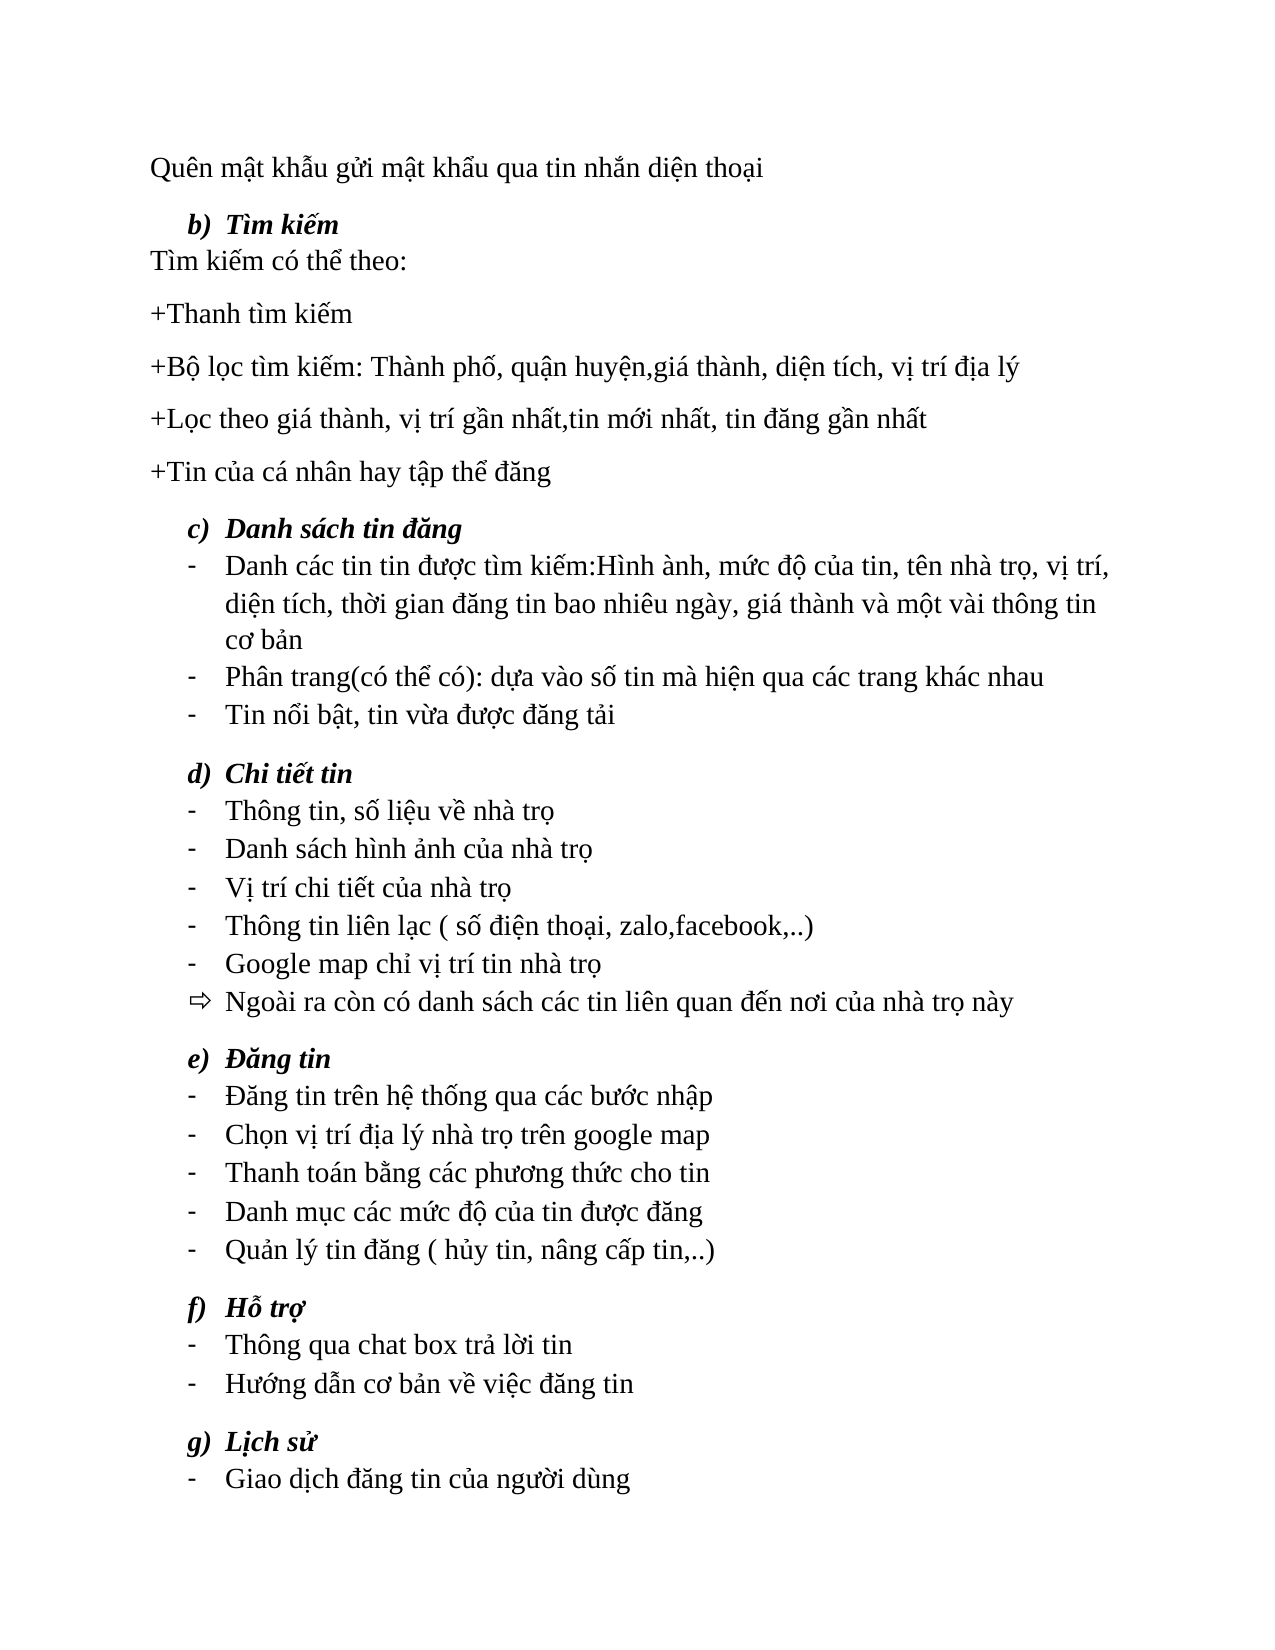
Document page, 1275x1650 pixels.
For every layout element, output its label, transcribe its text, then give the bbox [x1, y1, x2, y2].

list Thông qua chat box trả lời tin [187, 1326, 1125, 1362]
text +Bộ lọc tìm kiếm: Thành phố, quận huyện,giá thành, diện tích, vị trí địa lý [150, 349, 1125, 382]
list Đăng tin trên hệ thống qua các bước nhập [187, 1077, 1125, 1113]
list Ngoài ra còn có danh sách các tin liên quan đến nơi của nhà trọ này [187, 984, 1125, 1018]
subtitle Hỗ trợ [187, 1290, 1125, 1324]
subtitle Đăng tin [187, 1041, 1125, 1075]
list Tin nổi bật, tin vừa được đăng tải [187, 696, 1125, 732]
list Danh mục các mức độ của tin được đăng [187, 1193, 1125, 1228]
text +Tin của cá nhân hay tập thể đăng [150, 454, 1125, 488]
subtitle Tìm kiếm [187, 207, 1125, 241]
list Thông tin liên lạc ( số điện thoại, zalo,facebook,..) [187, 907, 1125, 943]
text Quên mật khẫu gửi mật khẩu qua tin nhắn diện thoại [150, 150, 1125, 183]
list Danh sách hình ảnh của nhà trọ [187, 830, 1125, 866]
list Chọn vị trí địa lý nhà trọ trên google map [187, 1116, 1125, 1151]
subtitle Danh sách tin đăng [187, 511, 1125, 545]
list Quản lý tin đăng ( hủy tin, nâng cấp tin,..) [187, 1231, 1125, 1267]
list Vị trí chi tiết của nhà trọ [187, 869, 1125, 904]
list Thanh toán bằng các phương thức cho tin [187, 1154, 1125, 1190]
text +Thanh tìm kiếm [150, 296, 1125, 329]
subtitle Chi tiết tin [187, 756, 1125, 789]
list Google map chỉ vị trí tin nhà trọ [187, 946, 1125, 981]
list Giao dịch đăng tin của người dùng [187, 1460, 1125, 1496]
text +Lọc theo giá thành, vị trí gần nhất,tin mới nhất, tin đăng gần nhất [150, 402, 1125, 435]
list Phân trang(có thể có): dựa vào số tin mà hiện qua các trang khác nhau [187, 658, 1125, 694]
subtitle Lịch sử [187, 1424, 1125, 1458]
text Tìm kiếm có thể theo: [150, 243, 1125, 277]
list Hướng dẫn cơ bản về việc đăng tin [187, 1365, 1125, 1401]
list Danh các tin tin được tìm kiếm:Hình ành, mức độ của tin, tên nhà trọ, vị trí, diện tích, thời gian đăng tin bao nhiêu ngày, giá thành và một vài thông tin cơ bản [187, 547, 1125, 655]
list Thông tin, số liệu về nhà trọ [187, 792, 1125, 827]
